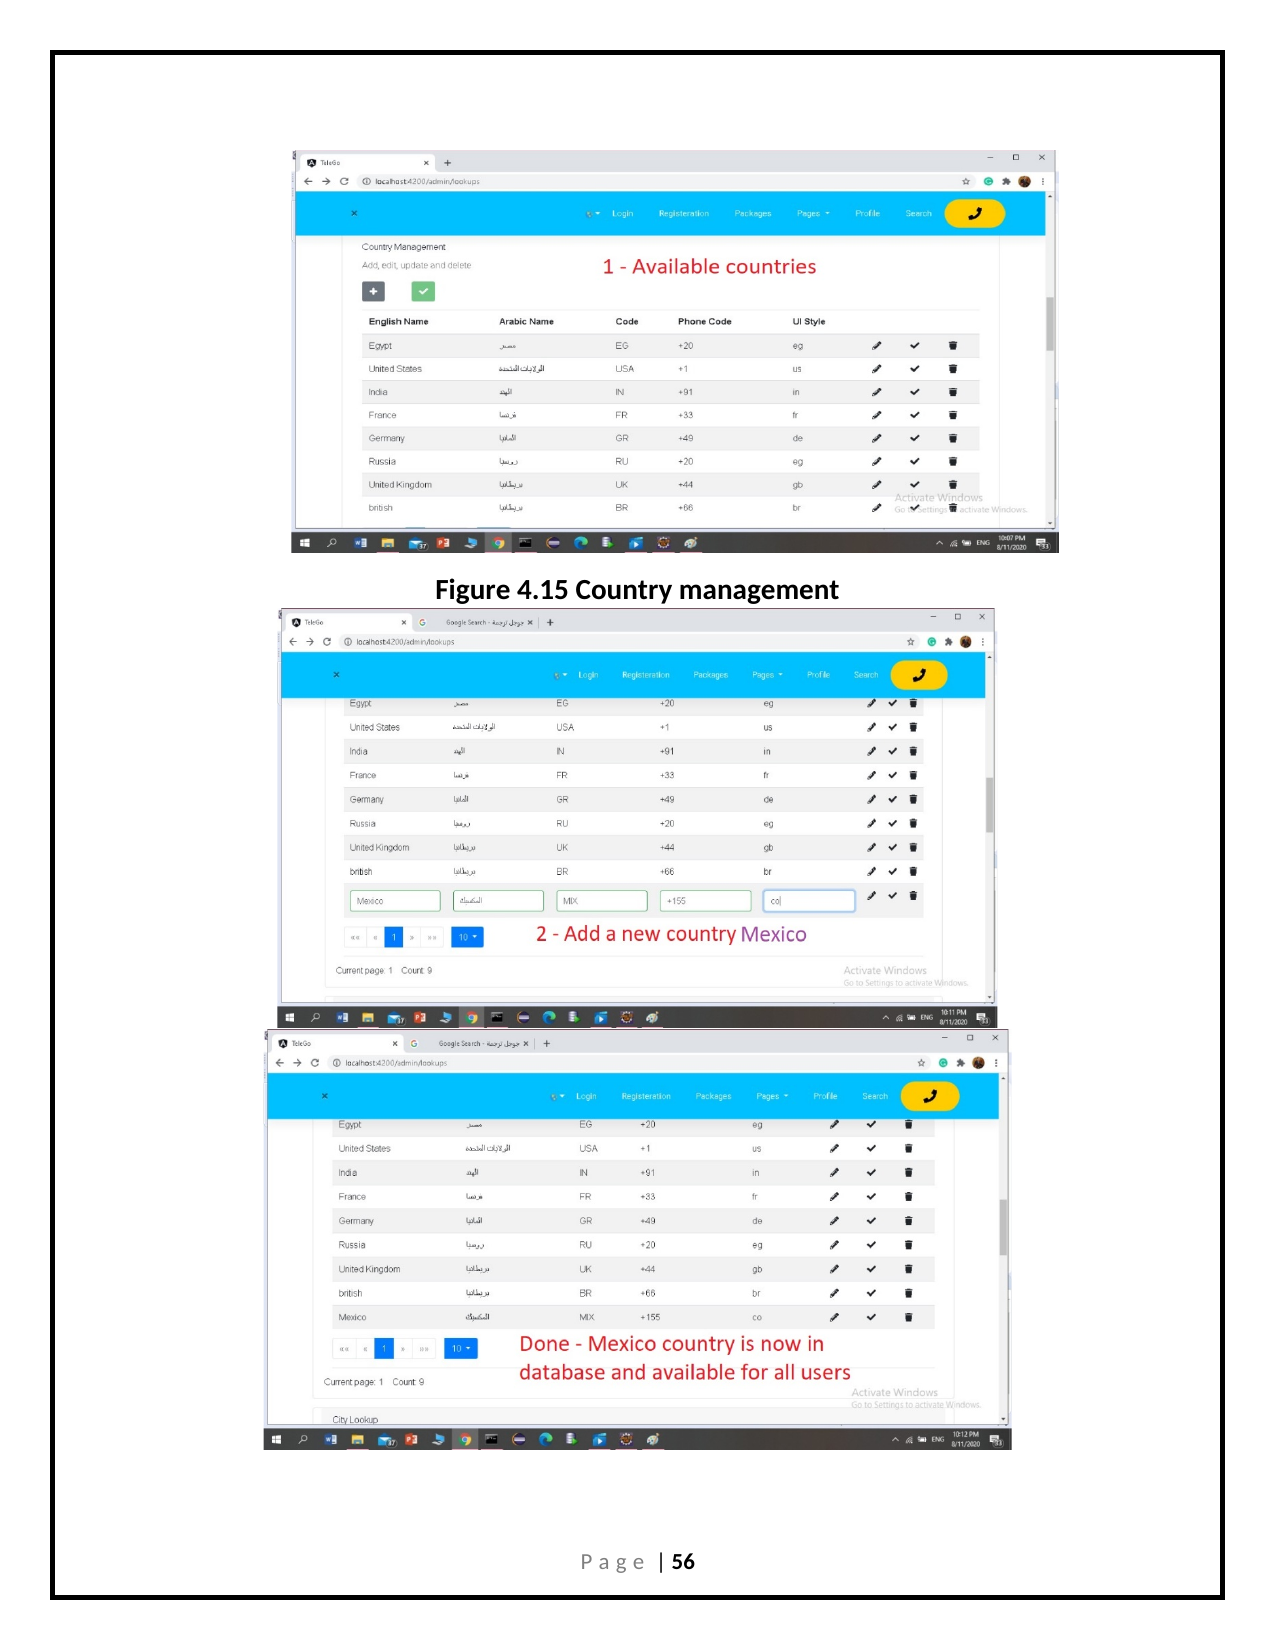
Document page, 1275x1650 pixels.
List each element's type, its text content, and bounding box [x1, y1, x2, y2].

picture [291, 150, 1059, 553]
picture [277, 608, 998, 1028]
picture [263, 1029, 1012, 1450]
